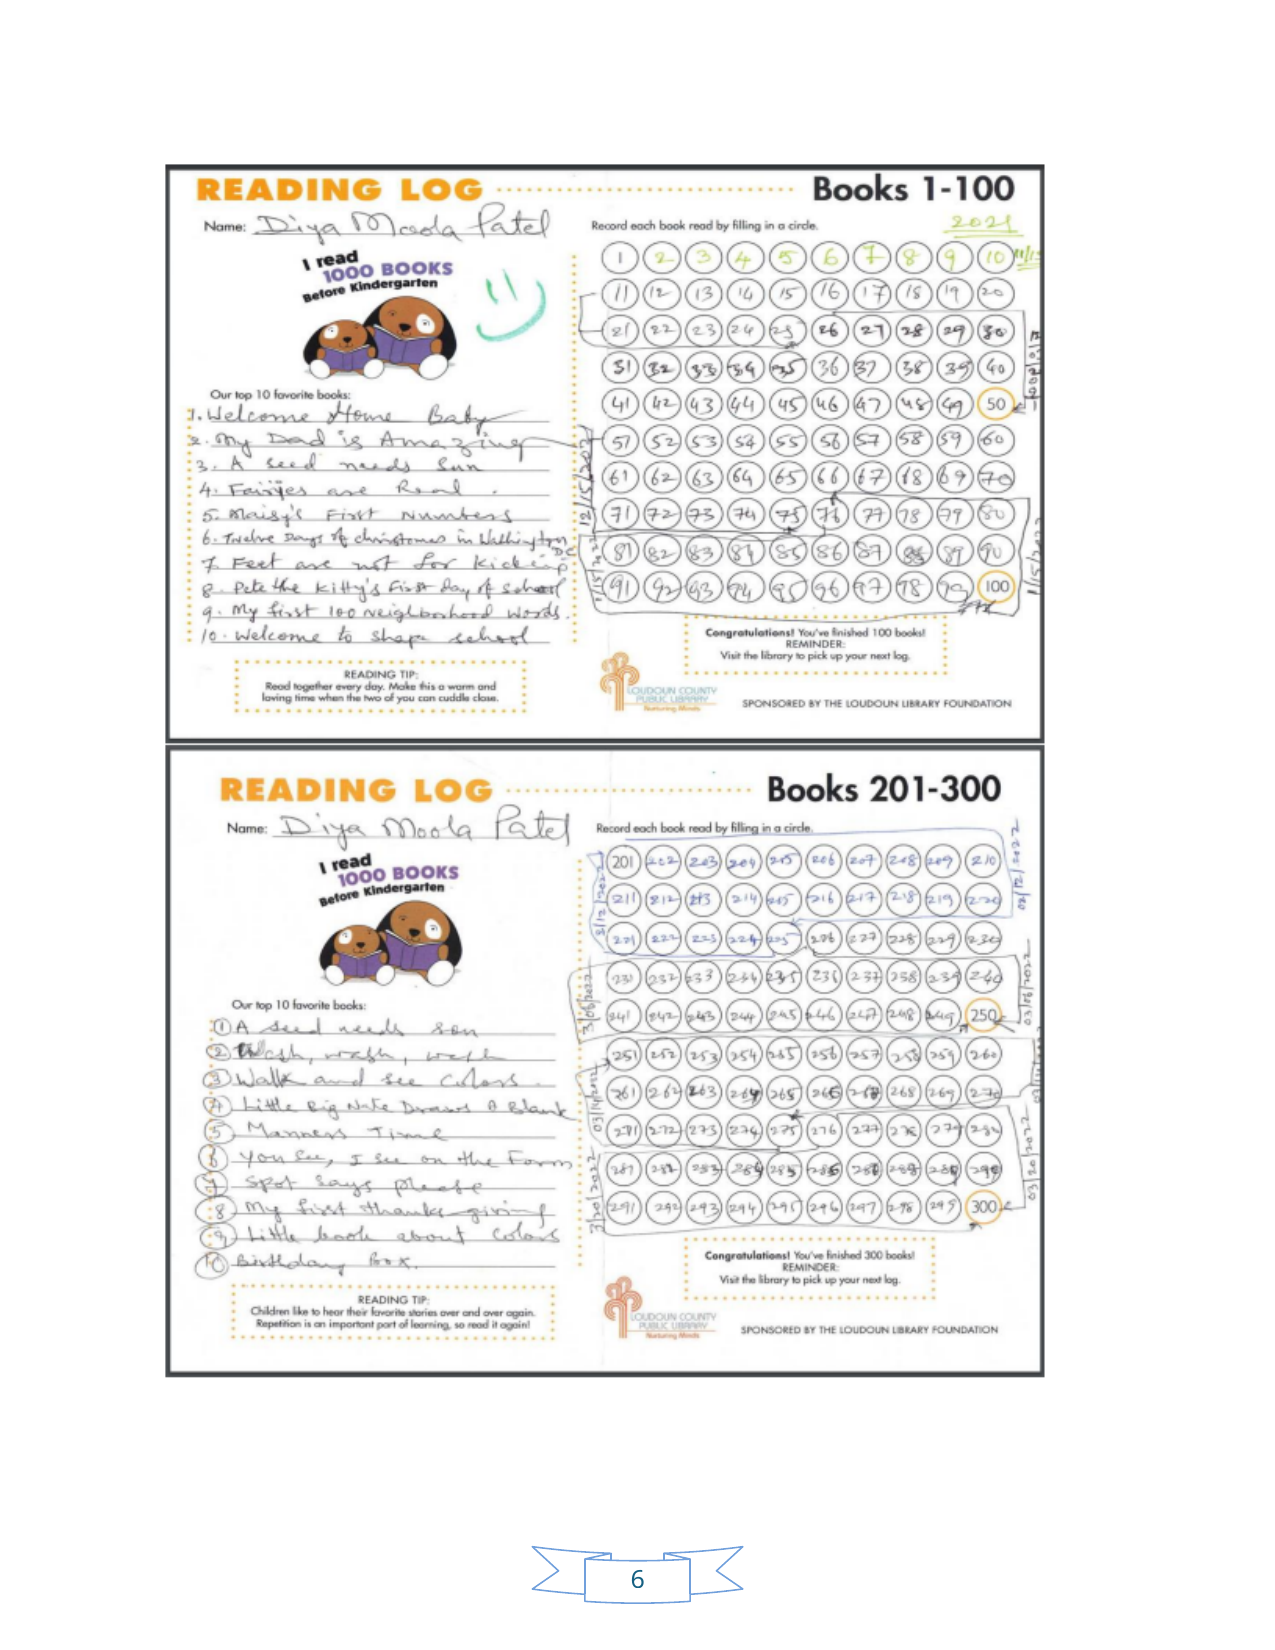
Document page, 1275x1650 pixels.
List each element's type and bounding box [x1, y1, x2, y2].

picture [150, 150, 1062, 1390]
